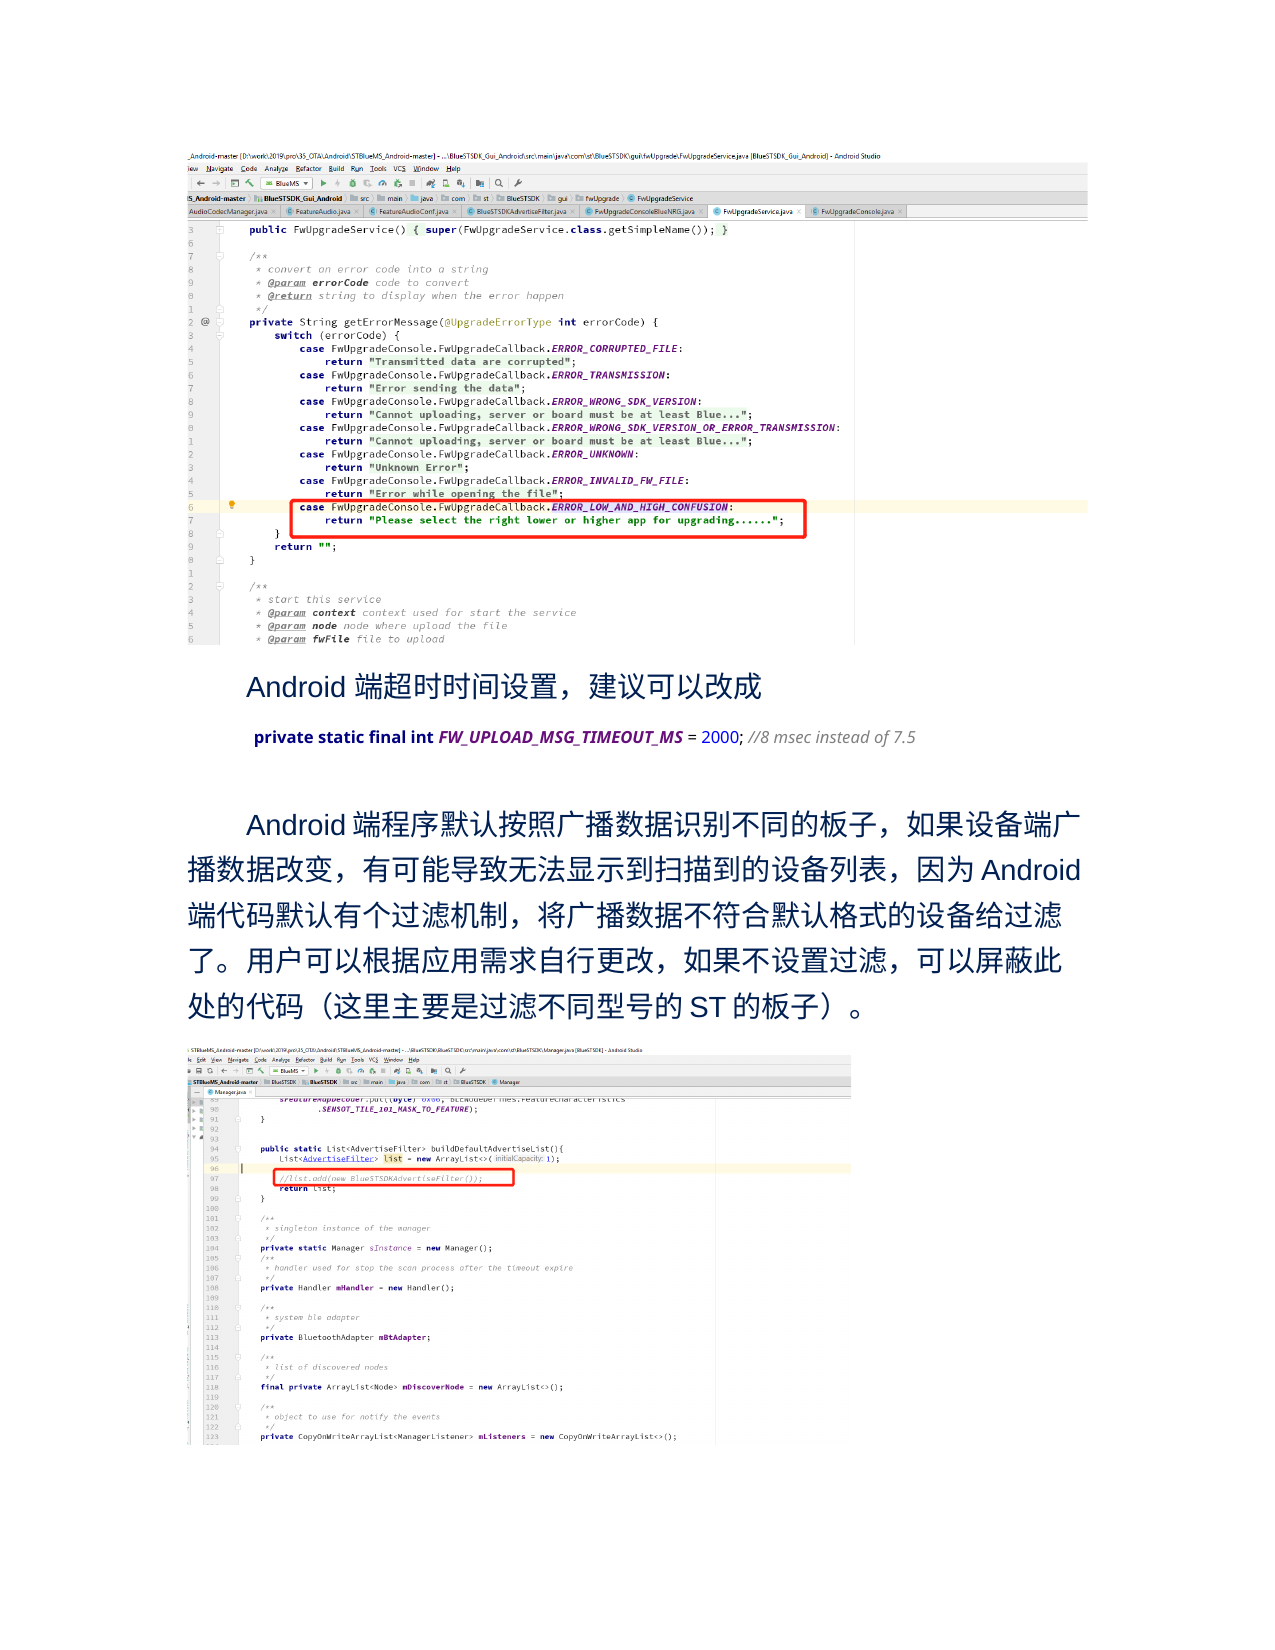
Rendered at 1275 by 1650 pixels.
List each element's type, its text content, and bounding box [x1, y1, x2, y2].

text Android端程序默认按照广播数据识别不同的板子，如果设备端广播数据改变，有可能导致无法显示到扫描到的设备列表，因为Android端代码默认有个过滤机制，将广播数据不符合默认格式的设备给过滤了。用户可以根据应用需求自行更改，如果不设置过滤，可以屏蔽此处的代码（这里主要是过滤不同型号的ST的板子）。 [187, 801, 1087, 1026]
picture [187, 150, 1088, 645]
picture [187, 1045, 852, 1445]
text Android 端超时时间设置，建议可以改成 [187, 663, 1087, 706]
text private static final int FW_UPLOAD_MSG_TIMEOUT_MS = 2000; //8 msec instead of 7.5 [187, 726, 1087, 748]
